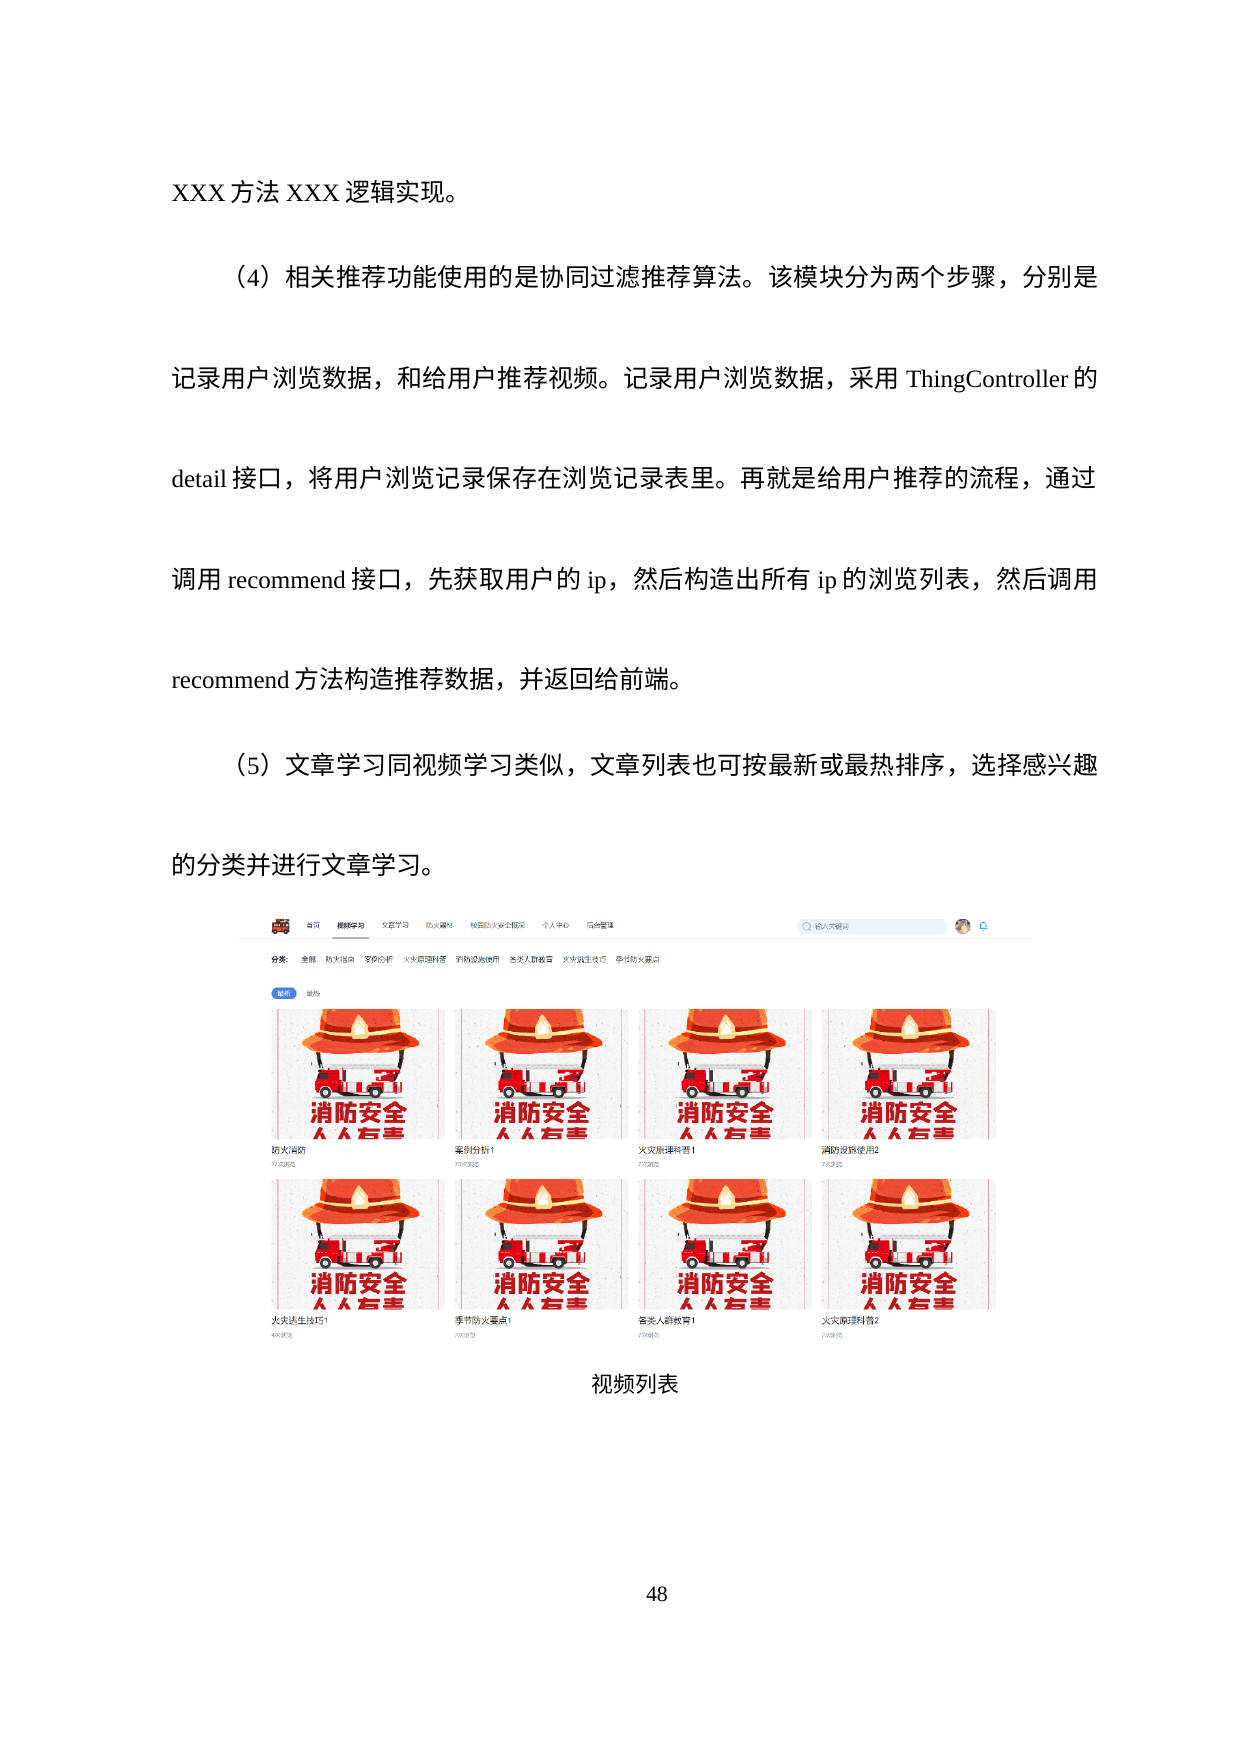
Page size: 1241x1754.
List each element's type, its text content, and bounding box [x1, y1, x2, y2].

text （4）相关推荐功能使用的是协同过滤推荐算法。该模块分为两个步骤，分别是记录用户浏览数据，和给用户推荐视频。记录用户浏览数据，采用ThingController的detail接口，将用户浏览记录保存在浏览记录表里。再就是给用户推荐的流程，通过调用recommend接口，先获取用户的ip，然后构造出所有ip的浏览列表，然后调用recommend方法构造推荐数据，并返回给前端。 [171, 242, 1098, 712]
picture [237, 915, 1033, 1346]
text （5）文章学习同视频学习类似，文章列表也可按最新或最热排序，选择感兴趣的分类并进行文章学习。 [171, 730, 1098, 897]
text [171, 157, 1098, 224]
text 视频列表 [171, 1366, 1098, 1399]
